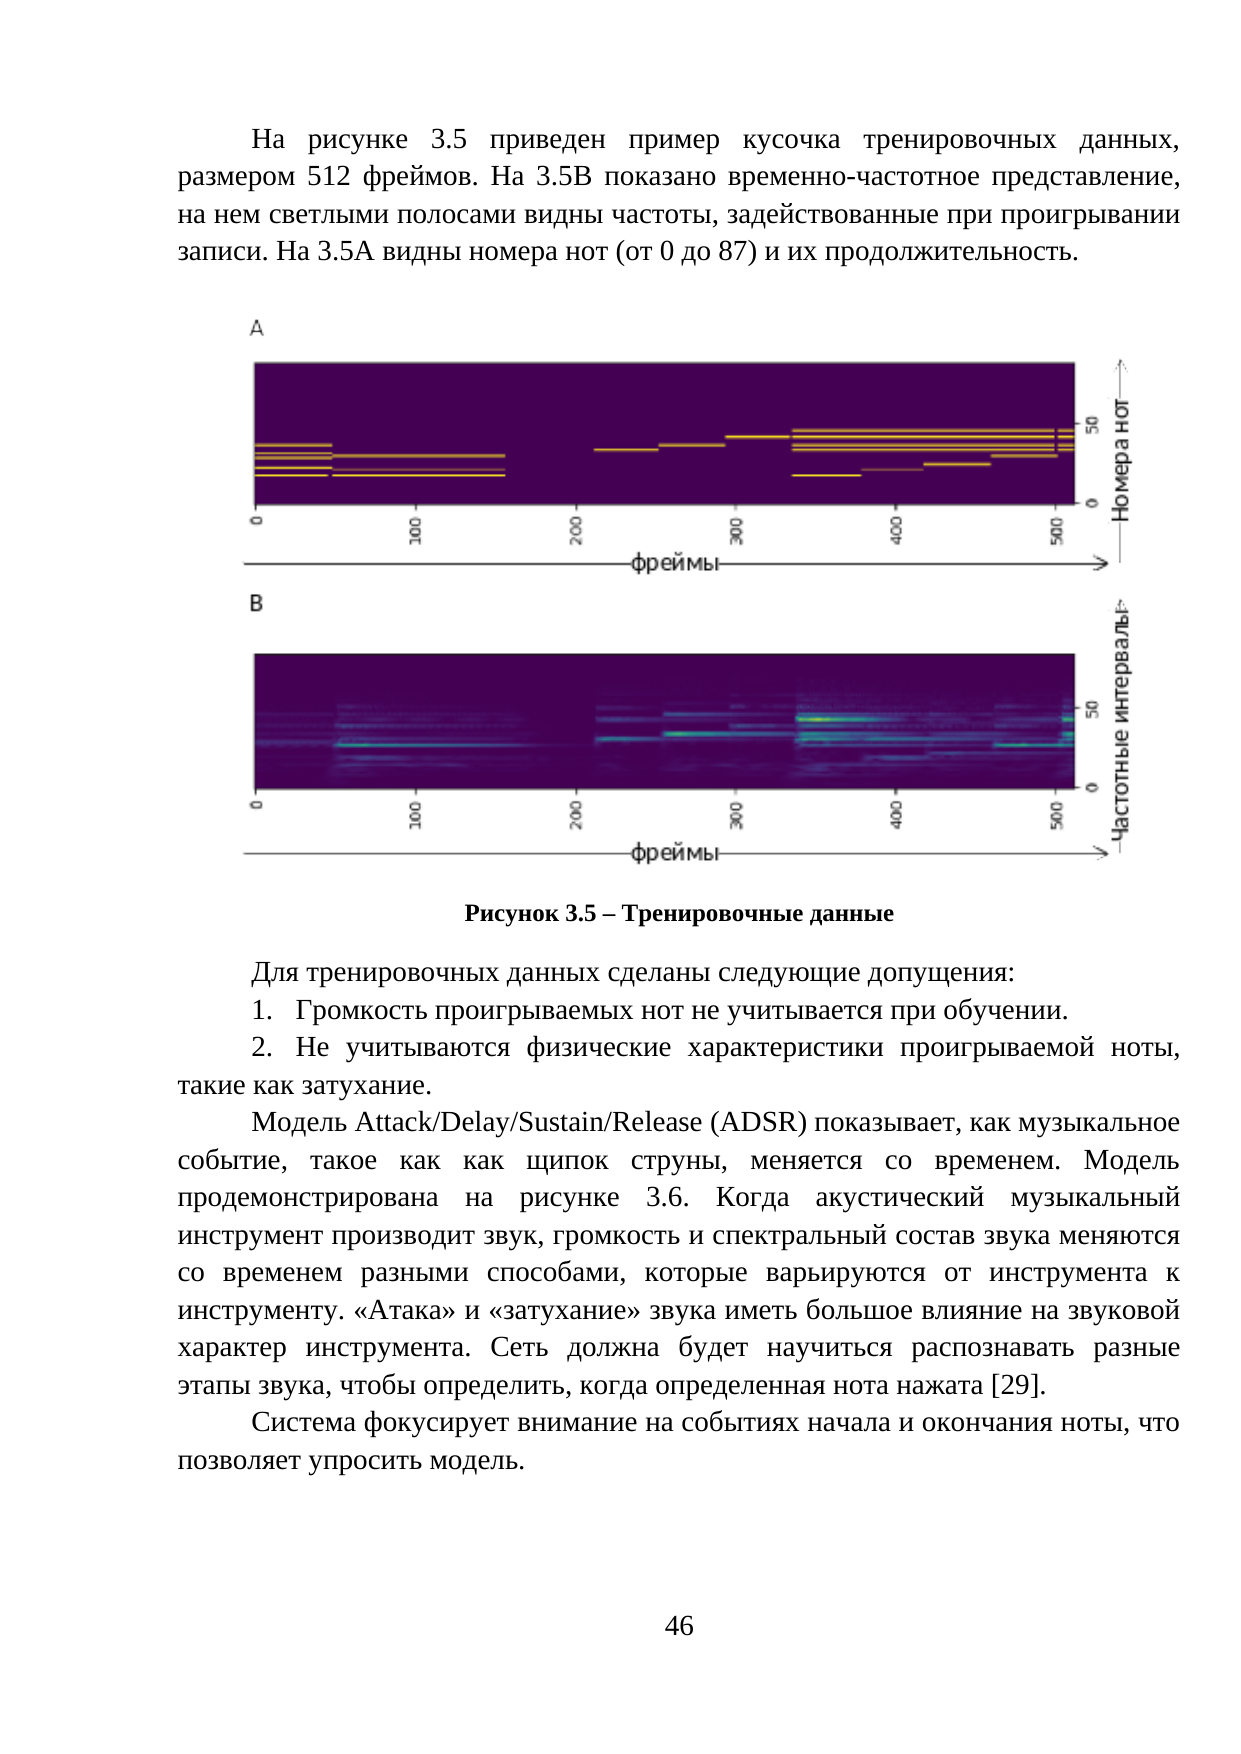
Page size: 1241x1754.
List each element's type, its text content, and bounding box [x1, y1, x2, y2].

text Модель Attack/Delay/Sustain/Release (ADSR) показывает, как музыкальное событие, такое как как щипок струны, меняется со временем. Модель продемонстрирована на рисунке 3.6. Когда акустический музыкальный инструмент производит звук, громкость и спектральный состав звука меняются со временем разными способами, которые варьируются от инструмента к инструменту. «Атака» и «затухание» звука иметь большое влияние на звуковой характер инструмента. Сеть должна будет научиться распознавать разные этапы звука, чтобы определить, когда определенная нота нажата [29]. [177, 1102, 1181, 1402]
list Громкость проигрываемых нот не учитывается при обучении. [177, 989, 1181, 1027]
text На рисунке 3.5 приведен пример кусочка тренировочных данных, размером 512 фреймов. На 3.5B показано временно-частотное представление, на нем светлыми полосами видны частоты, задействованные при проигрывании записи. На 3.5A видны номера нот (от 0 до 87) и их продолжительность. [177, 118, 1181, 268]
text Система фокусирует внимание на событиях начала и окончания ноты, что позволяет упросить модель. [177, 1402, 1181, 1477]
text Рисунок 3.5 – Тренировочные данные [177, 898, 1181, 927]
list Не учитываются физические характеристики проигрываемой ноты, такие как затухание. [177, 1027, 1181, 1102]
text Для тренировочных данных сделаны следующие допущения: [177, 952, 1181, 989]
